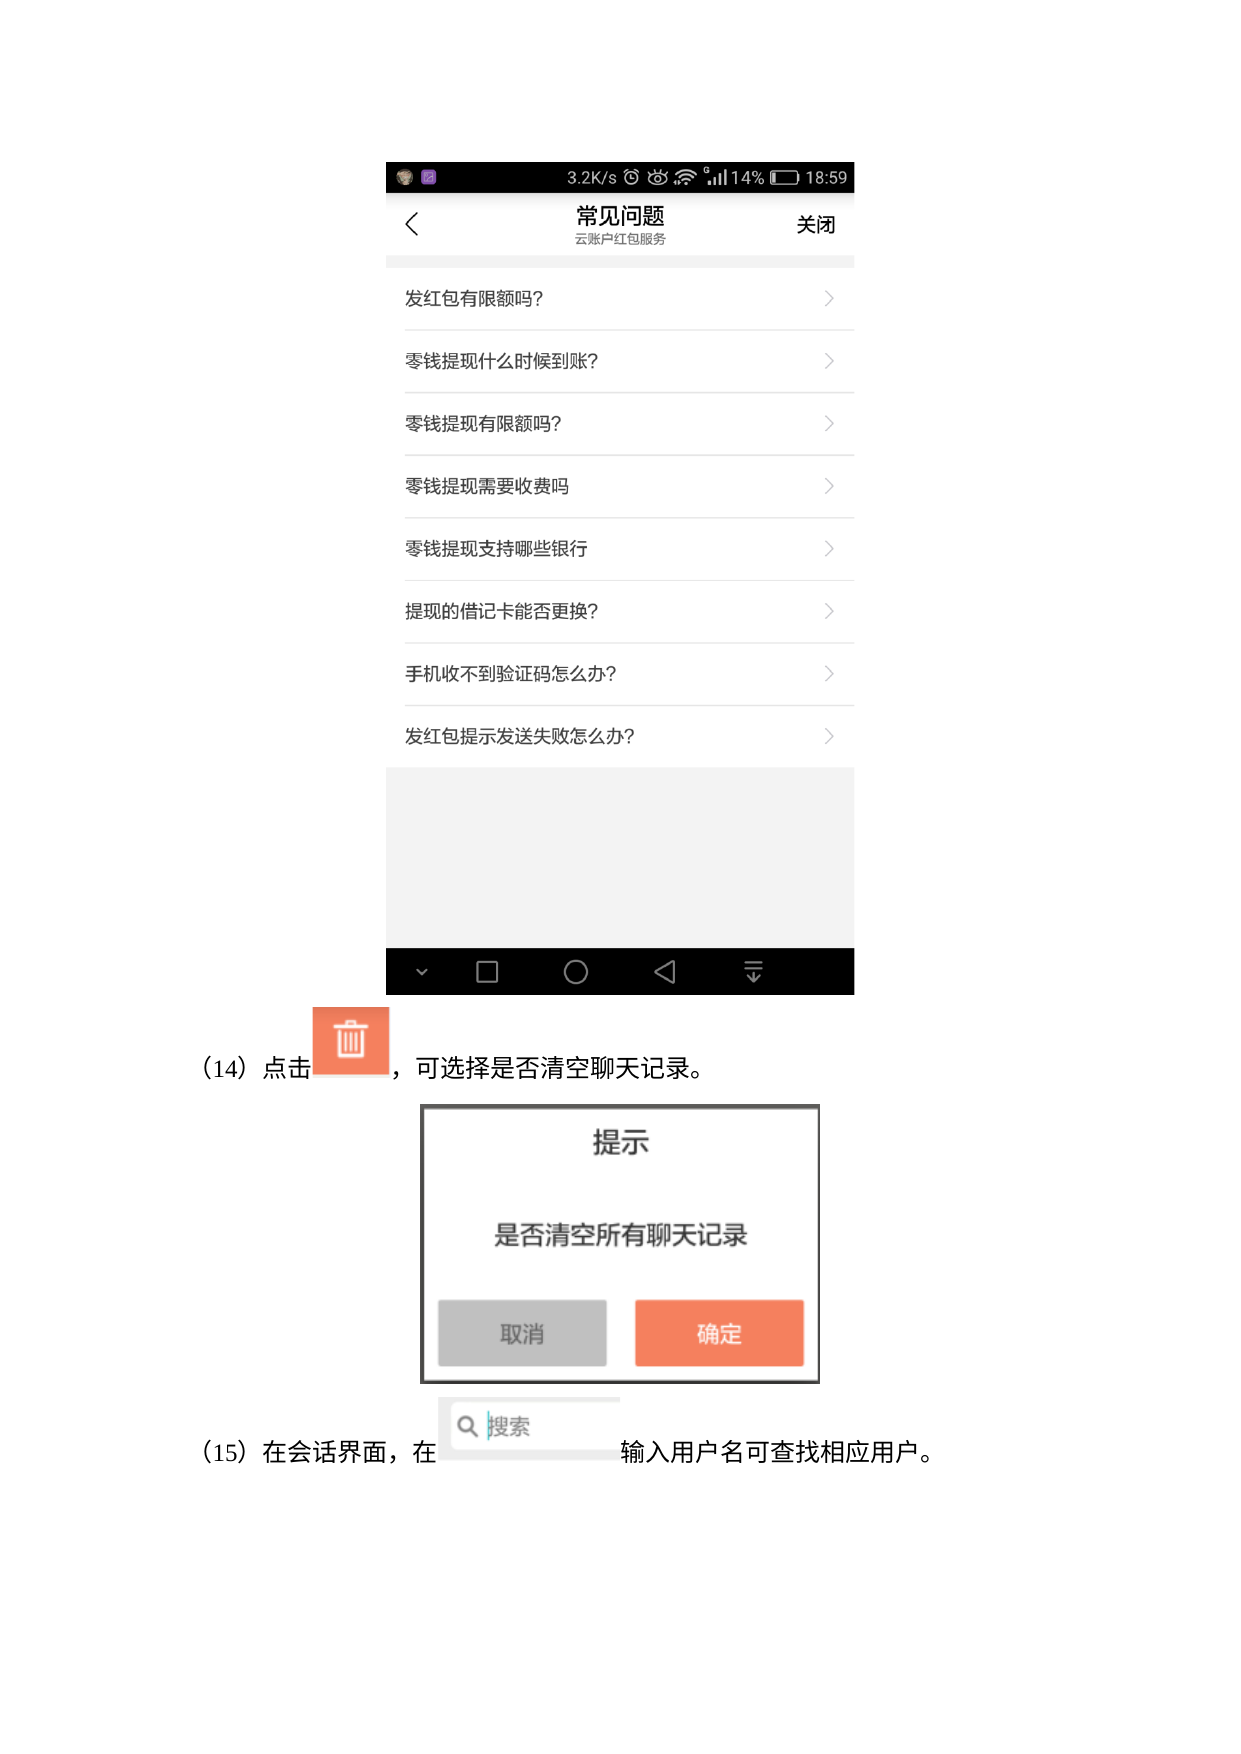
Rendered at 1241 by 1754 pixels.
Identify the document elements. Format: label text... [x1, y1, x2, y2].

picture [312, 1007, 391, 1078]
text （14）点击，可选择是否清空聊天记录。 [187, 1007, 1053, 1104]
picture [386, 162, 855, 995]
text （15）在会话界面，在输入用户名可查找相应用户。 [187, 1397, 1053, 1494]
picture [437, 1397, 621, 1461]
picture [420, 1104, 820, 1384]
